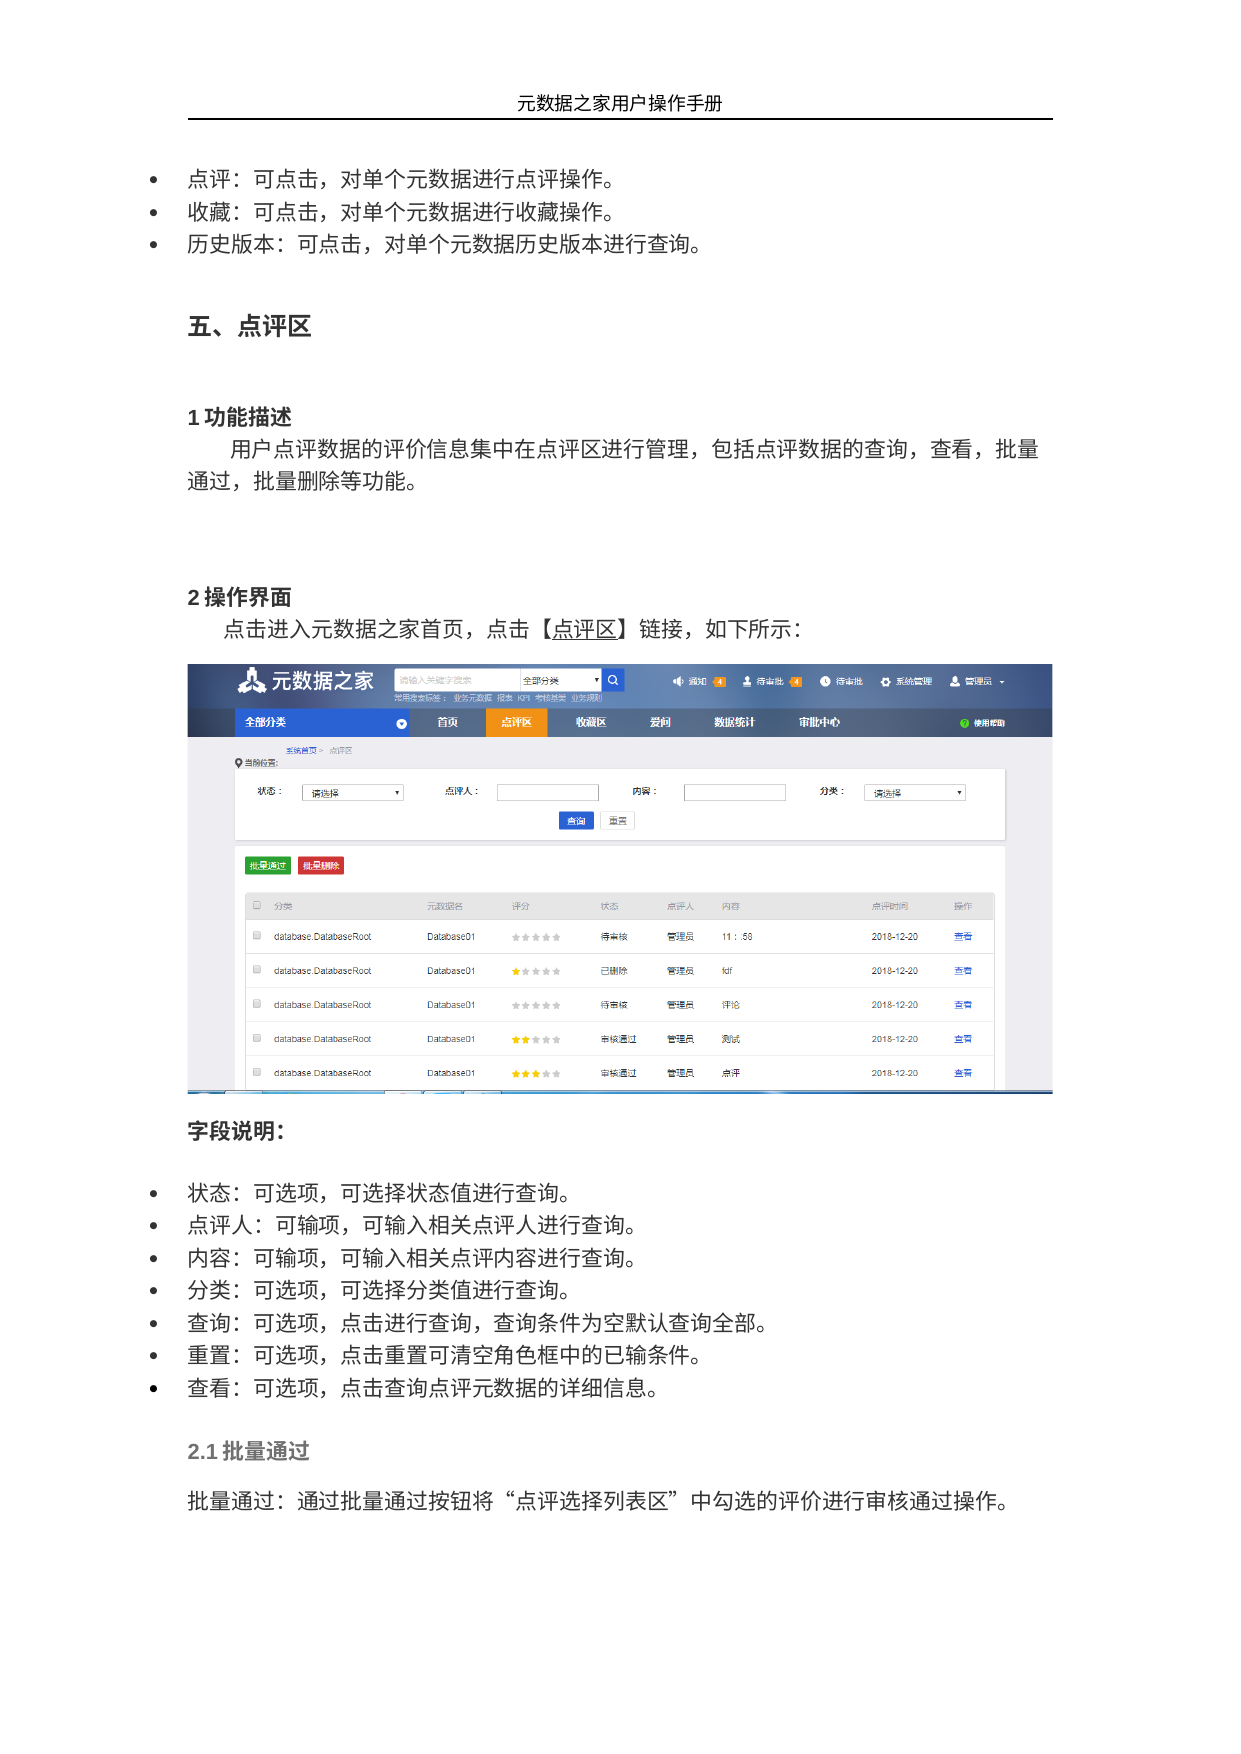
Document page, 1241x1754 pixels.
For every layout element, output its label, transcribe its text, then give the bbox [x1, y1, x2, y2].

list 查看：可选项，点击查询点评元数据的详细信息。 [150, 1371, 1053, 1403]
subtitle 2.1批量通过 [187, 1434, 1053, 1466]
text 字段说明： [187, 1114, 1053, 1146]
list 点评：可点击，对单个元数据进行点评操作。 [150, 162, 1053, 194]
list 收藏：可点击，对单个元数据进行收藏操作。 [150, 194, 1053, 227]
list 点评人：可输项，可输入相关点评人进行查询。 [150, 1208, 1053, 1241]
text 点击进入元数据之家首页，点击【点评区】链接，如下所示： [187, 612, 1053, 643]
list 状态：可选项，可选择状态值进行查询。 [150, 1176, 1053, 1208]
subtitle 2操作界面 [187, 580, 1053, 612]
text 批量通过：通过批量通过按钮将“点评选择列表区”中勾选的评价进行审核通过操作。 [187, 1484, 1053, 1515]
picture [187, 664, 1053, 1094]
list 分类：可选项，可选择分类值进行查询。 [150, 1273, 1053, 1306]
list 查询：可选项，点击进行查询，查询条件为空默认查询全部。 [150, 1306, 1053, 1338]
list 内容：可输项，可输入相关点评内容进行查询。 [150, 1241, 1053, 1273]
list 重置：可选项，点击重置可清空角色框中的已输条件。 [150, 1338, 1053, 1371]
text 用户点评数据的评价信息集中在点评区进行管理，包括点评数据的查询，查看，批量通过，批量删除等功能。 [187, 432, 1053, 495]
subtitle 1功能描述 [187, 400, 1053, 432]
list 历史版本：可点击，对单个元数据历史版本进行查询。 [150, 227, 1053, 259]
subtitle 五、点评区 [187, 306, 1053, 343]
